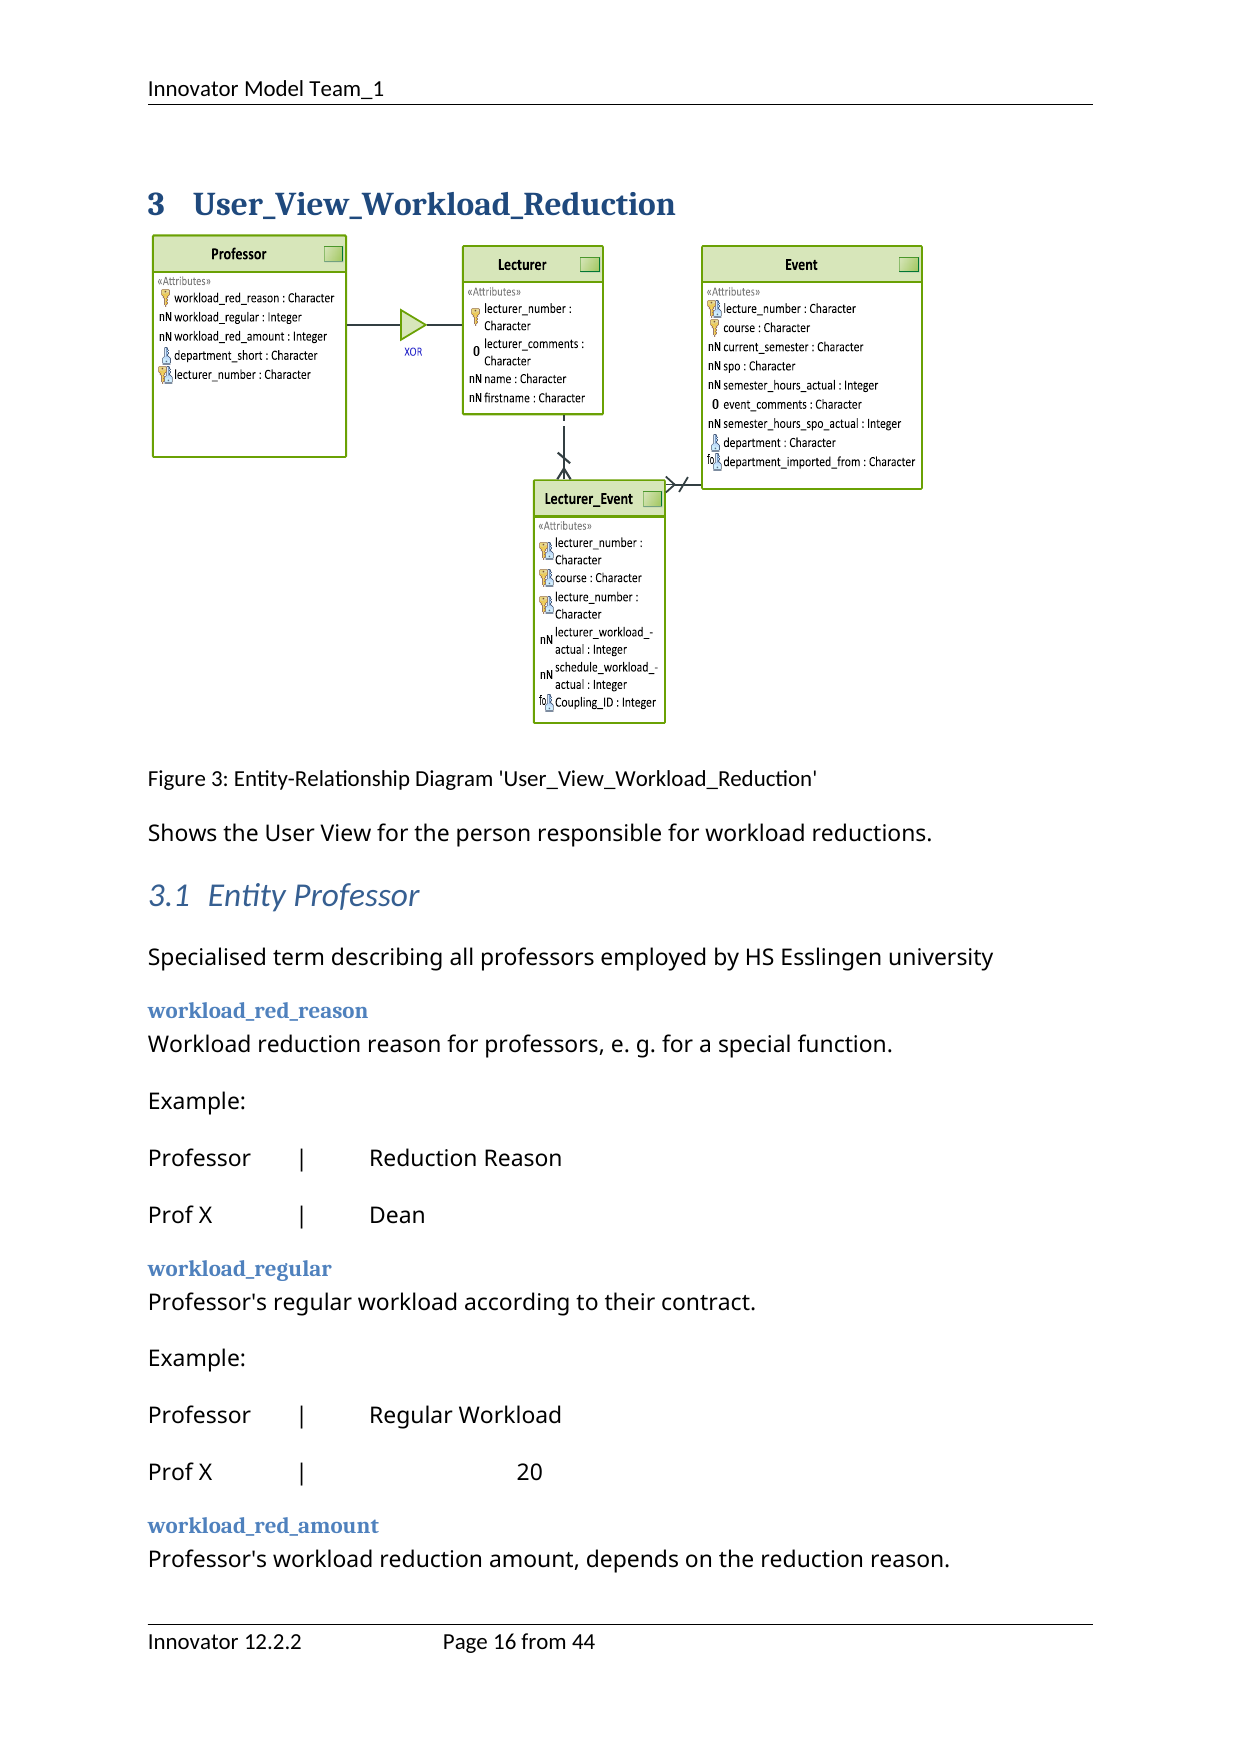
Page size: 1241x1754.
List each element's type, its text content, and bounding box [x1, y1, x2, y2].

subtitle workload_red_amount [148, 1513, 1093, 1539]
text Professor's regular workload according to their contract. [148, 1286, 1093, 1317]
text Example: [148, 1342, 1093, 1373]
text Specialised term describing all professors employed by HS Esslingen university [148, 941, 1093, 972]
subtitle workload_regular [148, 1255, 1093, 1282]
subtitle User_View_Workload_Reduction [148, 185, 1093, 223]
text Example: [148, 1085, 1093, 1116]
subtitle Entity Professor [148, 874, 1093, 914]
text Professor | Regular Workload [148, 1399, 1093, 1430]
text Prof X | 20 [148, 1456, 1093, 1487]
text Professor's workload reduction amount, depends on the reduction reason. [148, 1543, 1093, 1574]
text Workload reduction reason for professors, e. g. for a special function. [148, 1028, 1093, 1059]
text Figure 3: Entity-Relationship Diagram 'User_View_Workload_Reduction' [148, 764, 1093, 792]
text Prof X | Dean [148, 1198, 1093, 1230]
subtitle workload_red_reason [148, 998, 1093, 1024]
text Shows the User View for the person responsible for workload reductions. [148, 817, 1093, 848]
text Professor | Reduction Reason [148, 1142, 1093, 1173]
